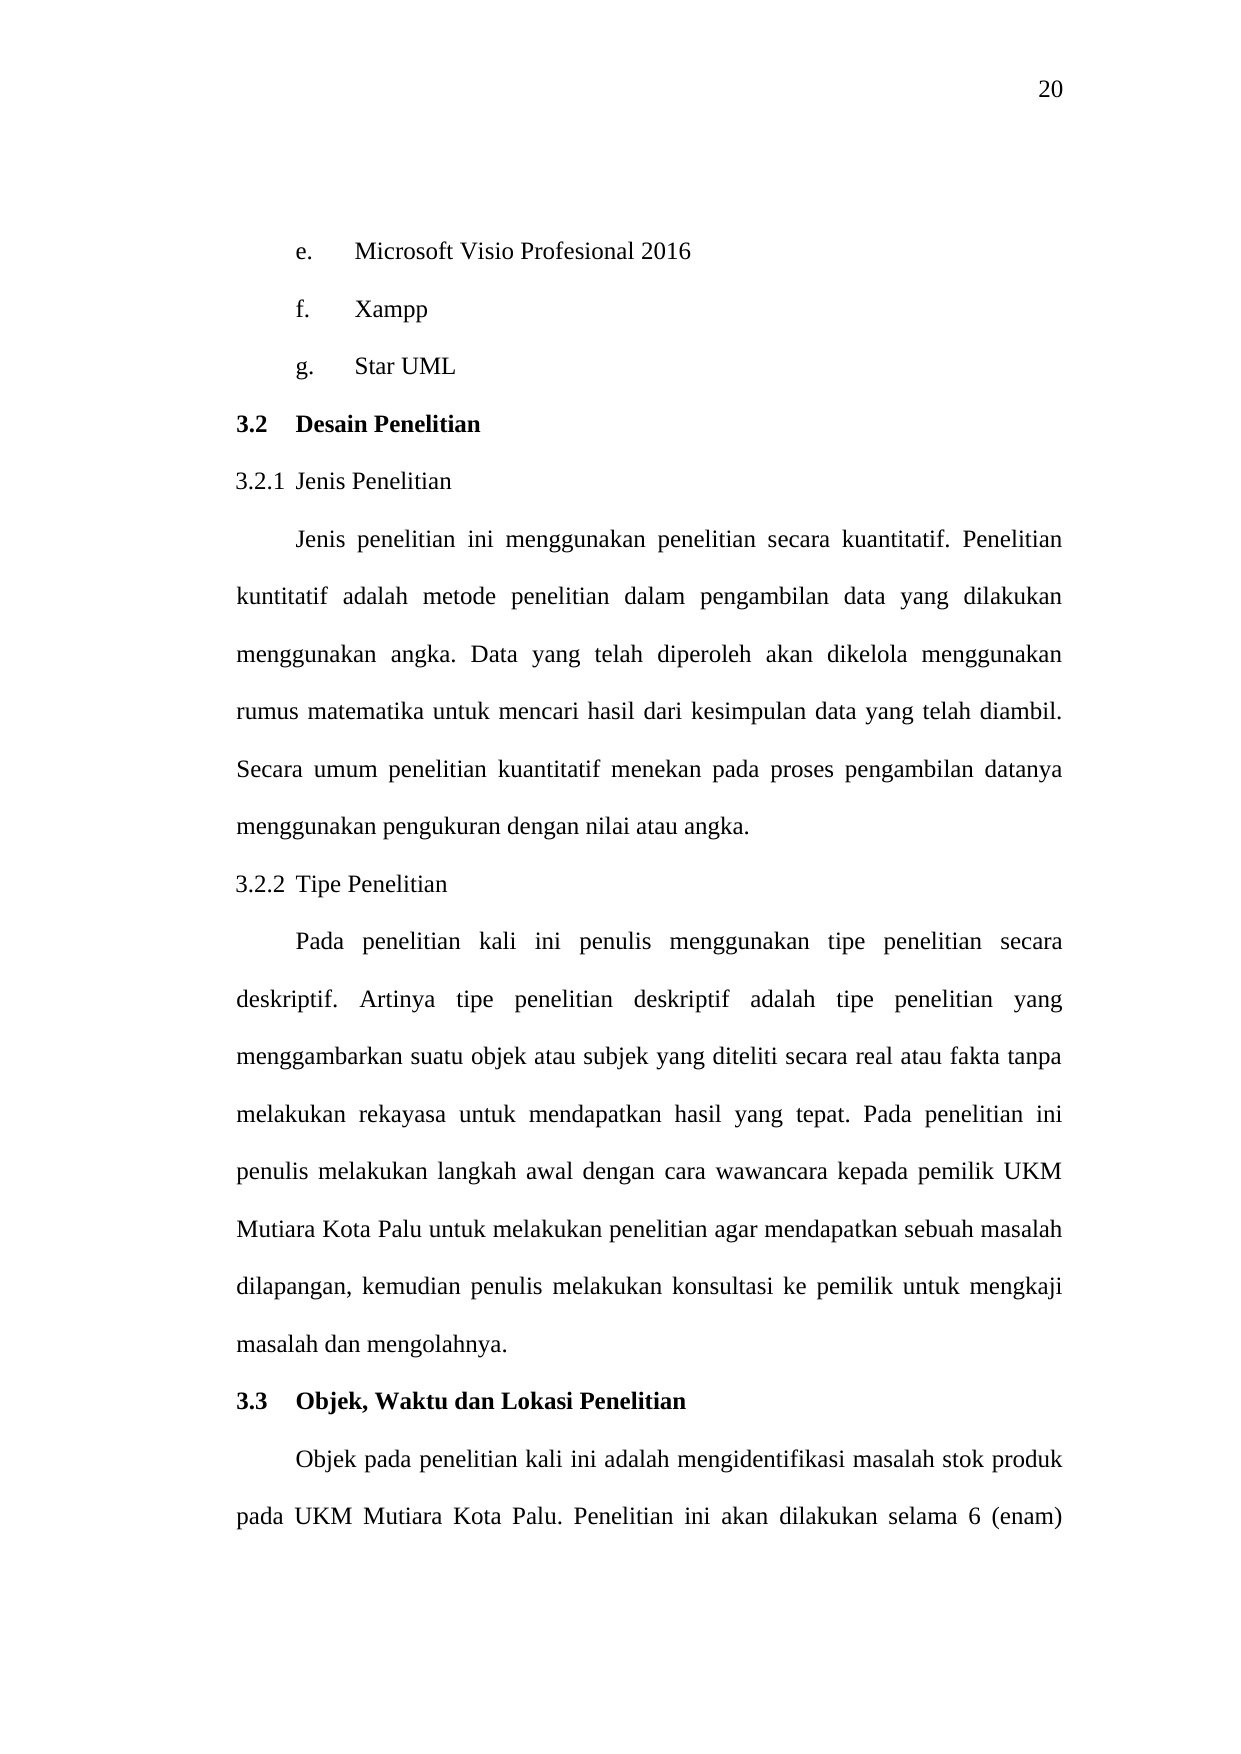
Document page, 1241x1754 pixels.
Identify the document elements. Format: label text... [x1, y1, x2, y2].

subtitle Desain Penelitian [236, 409, 1063, 437]
text Jenis penelitian ini menggunakan penelitian secara kuantitatif. Penelitian kuntitatif adalah metode penelitian dalam pengambilan data yang dilakukan menggunakan angka. Data yang telah diperoleh akan dikelola menggunakan rumus matematika untuk mencari hasil dari kesimpulan data yang telah diambil. Secara umum penelitian kuantitatif menekan pada proses pengambilan datanya menggunakan pengukuran dengan nilai atau angka. [236, 524, 1063, 840]
list Xampp [295, 294, 1063, 322]
text Pada penelitian kali ini penulis menggunakan tipe penelitian secara deskriptif. Artinya tipe penelitian deskriptif adalah tipe penelitian yang menggambarkan suatu objek atau subjek yang diteliti secara real atau fakta tanpa melakukan rekayasa untuk mendapatkan hasil yang tepat. Pada penelitian ini penulis melakukan langkah awal dengan cara wawancara kepada pemilik UKM Mutiara Kota Palu untuk melakukan penelitian agar mendapatkan sebuah masalah dilapangan, kemudian penulis melakukan konsultasi ke pemilik untuk mengkaji masalah dan mengolahnya. [236, 926, 1063, 1357]
subtitle Jenis Penelitian [235, 466, 1063, 495]
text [236, 1444, 1063, 1530]
subtitle Tipe Penelitian [235, 869, 1063, 897]
list Microsoft Visio Profesional 2016 [295, 236, 1063, 265]
subtitle Objek, Waktu dan Lokasi Penelitian [236, 1386, 1063, 1415]
list Star UML [295, 351, 1063, 380]
